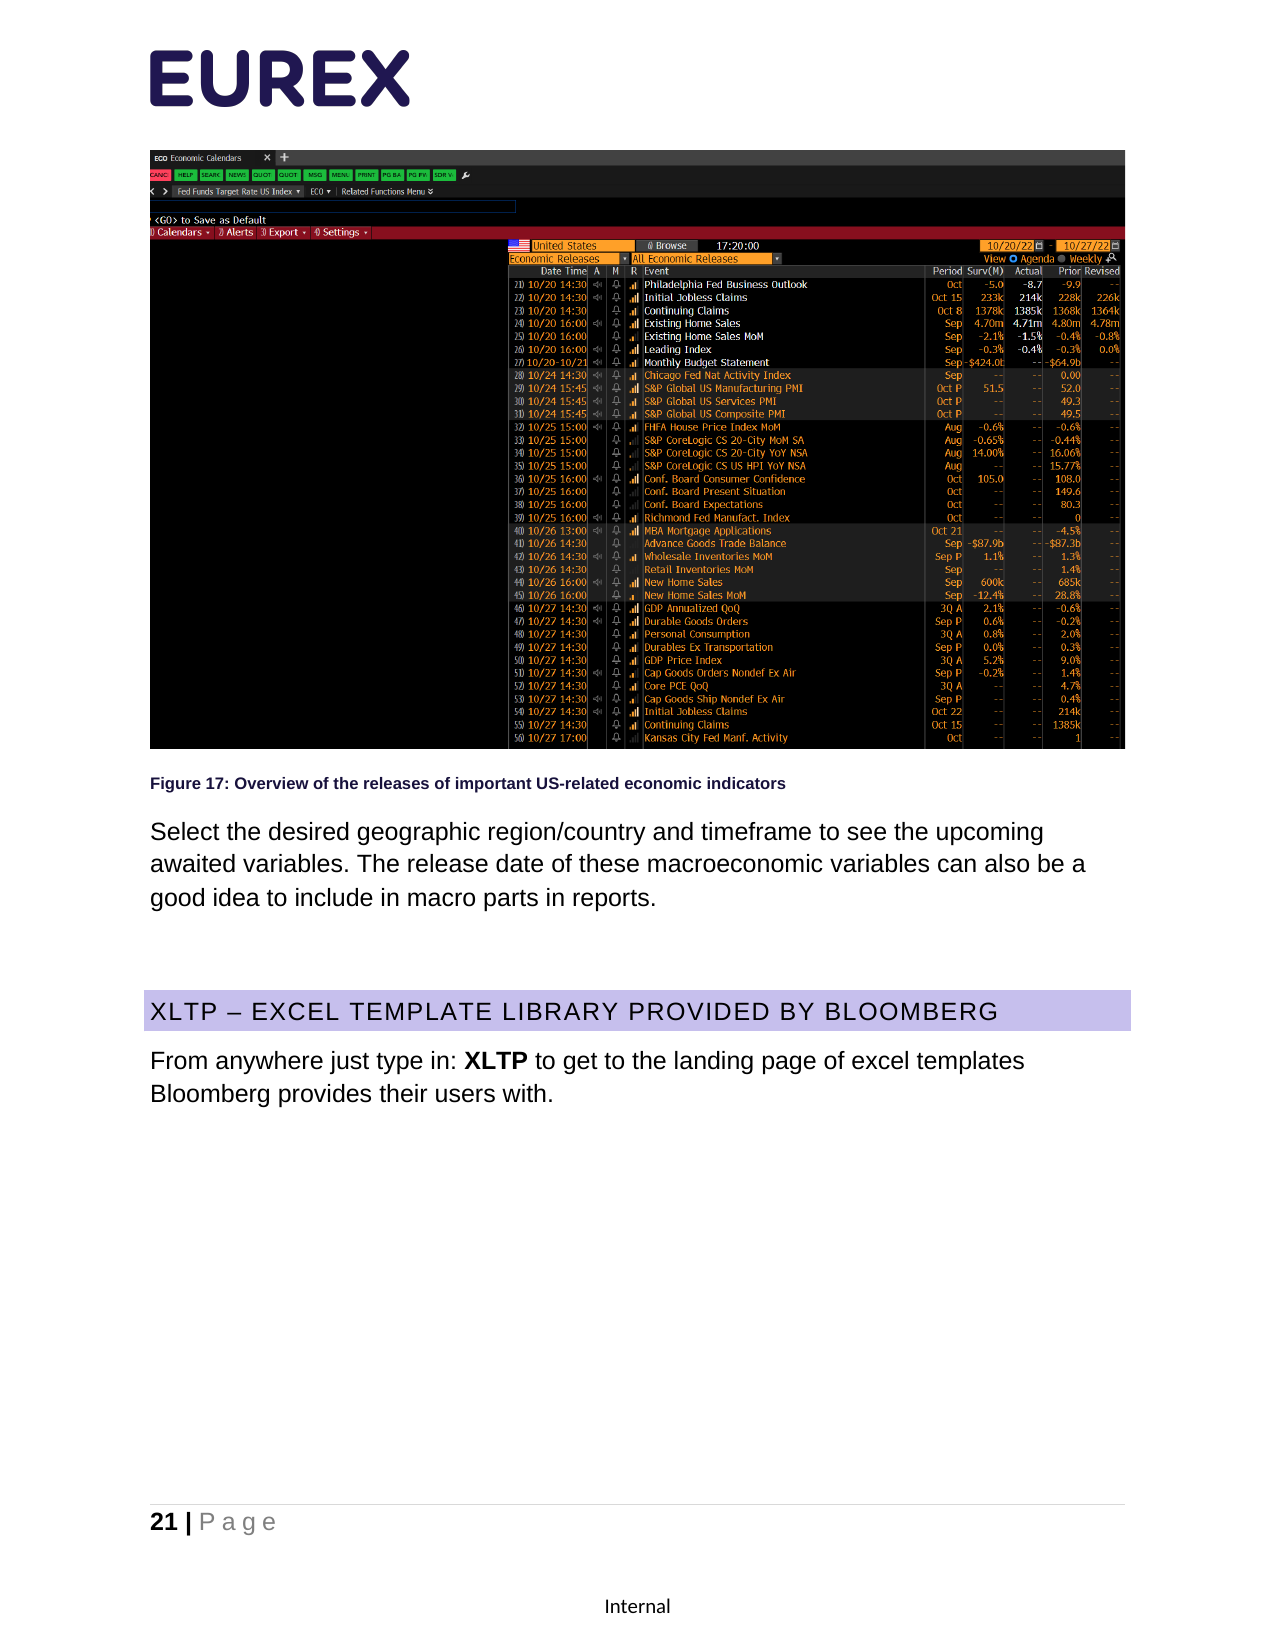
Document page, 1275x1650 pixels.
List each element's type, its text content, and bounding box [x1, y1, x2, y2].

subtitle XLTP – Excel Template Library provided by Bloomberg [150, 996, 1125, 1025]
text Figure 17: Overview of the releases of important US-related economic indicators [150, 774, 1125, 793]
picture [150, 150, 1125, 749]
text From anywhere just type in: XLTP to get to the landing page of excel templates Bloomberg provides their users with. [150, 1046, 1125, 1108]
text Select the desired geographic region/country and timeframe to see the upcoming awaited variables. The release date of these macroeconomic variables can also be a good idea to include in macro parts in reports. [150, 816, 1125, 911]
picture [150, 50, 410, 107]
